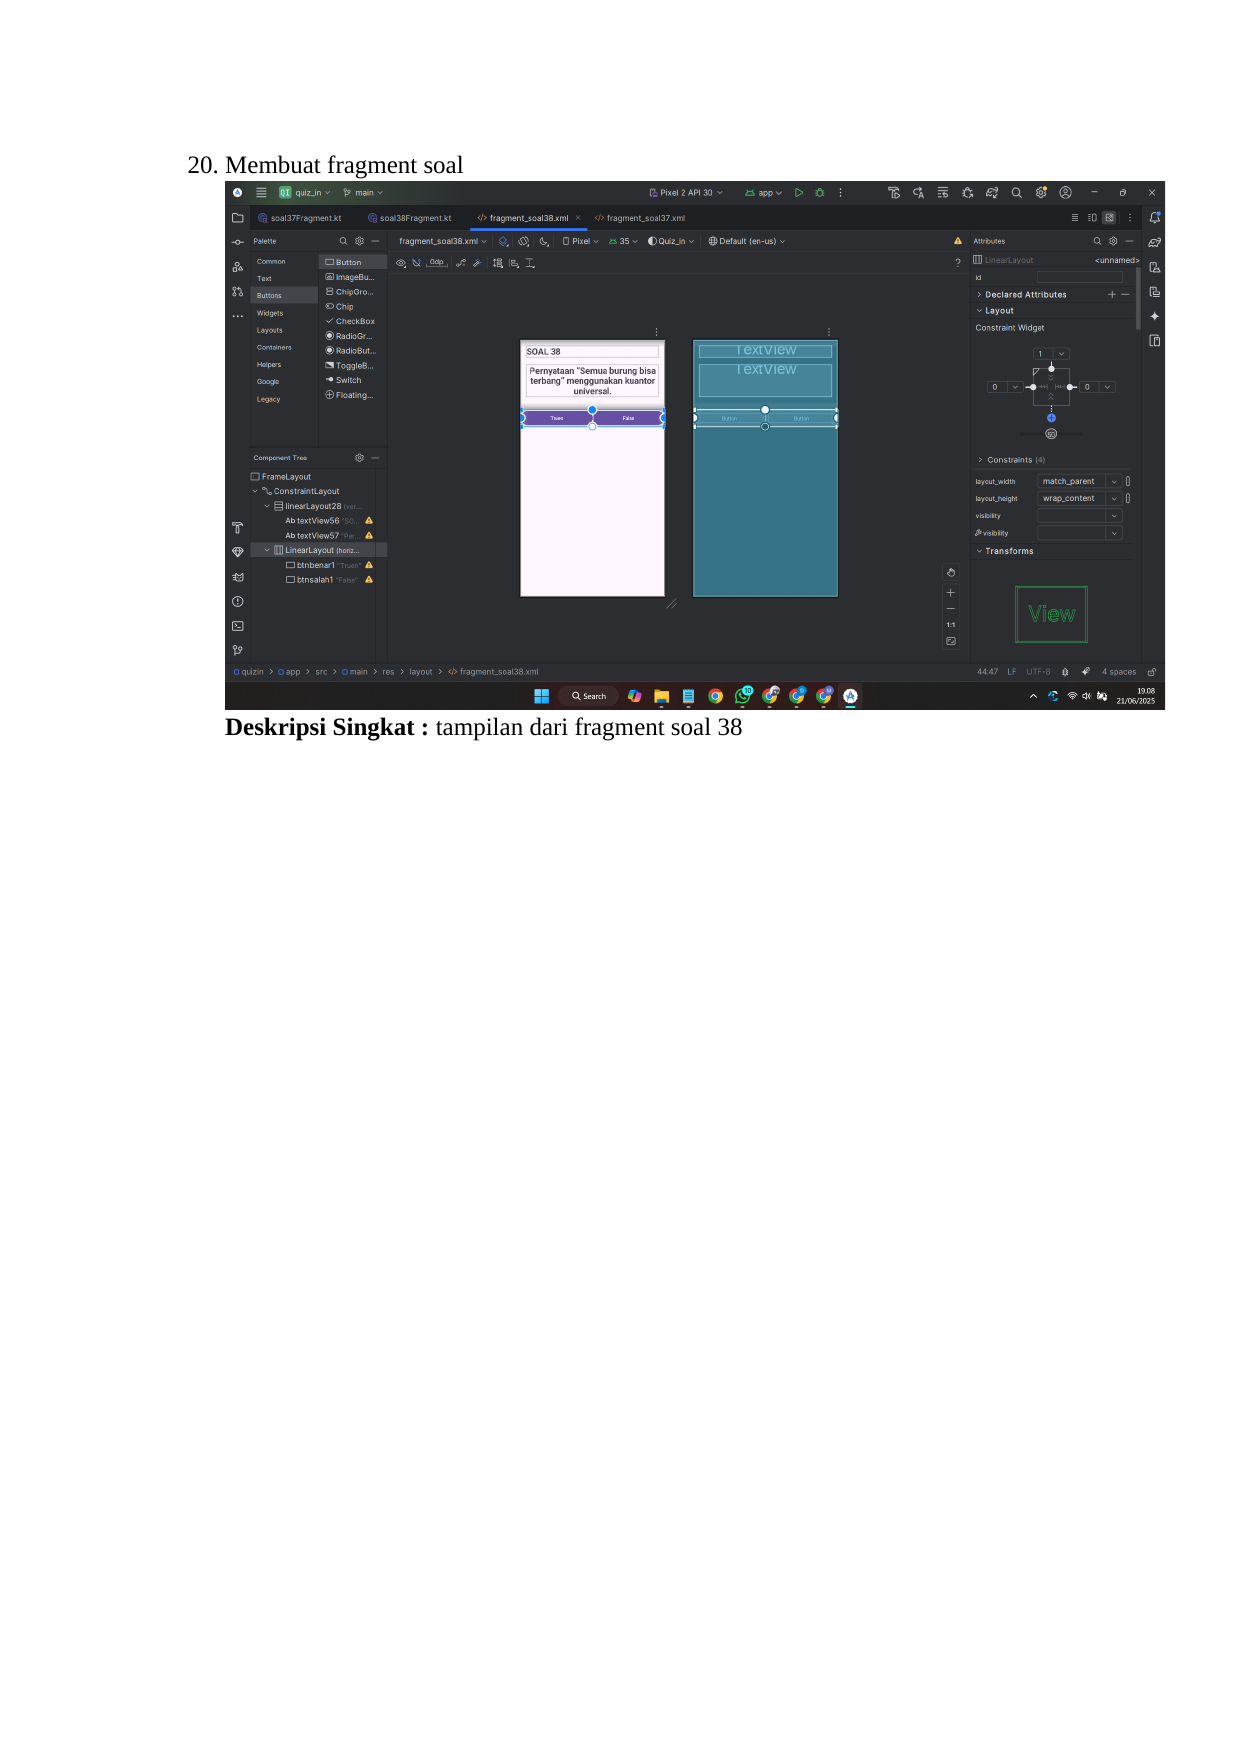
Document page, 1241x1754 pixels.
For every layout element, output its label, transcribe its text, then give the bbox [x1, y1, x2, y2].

list Deskripsi Singkat : tampilan dari fragment soal 38 [225, 712, 1090, 741]
picture [225, 181, 1166, 710]
list Membuat fragment soal [187, 150, 1090, 179]
